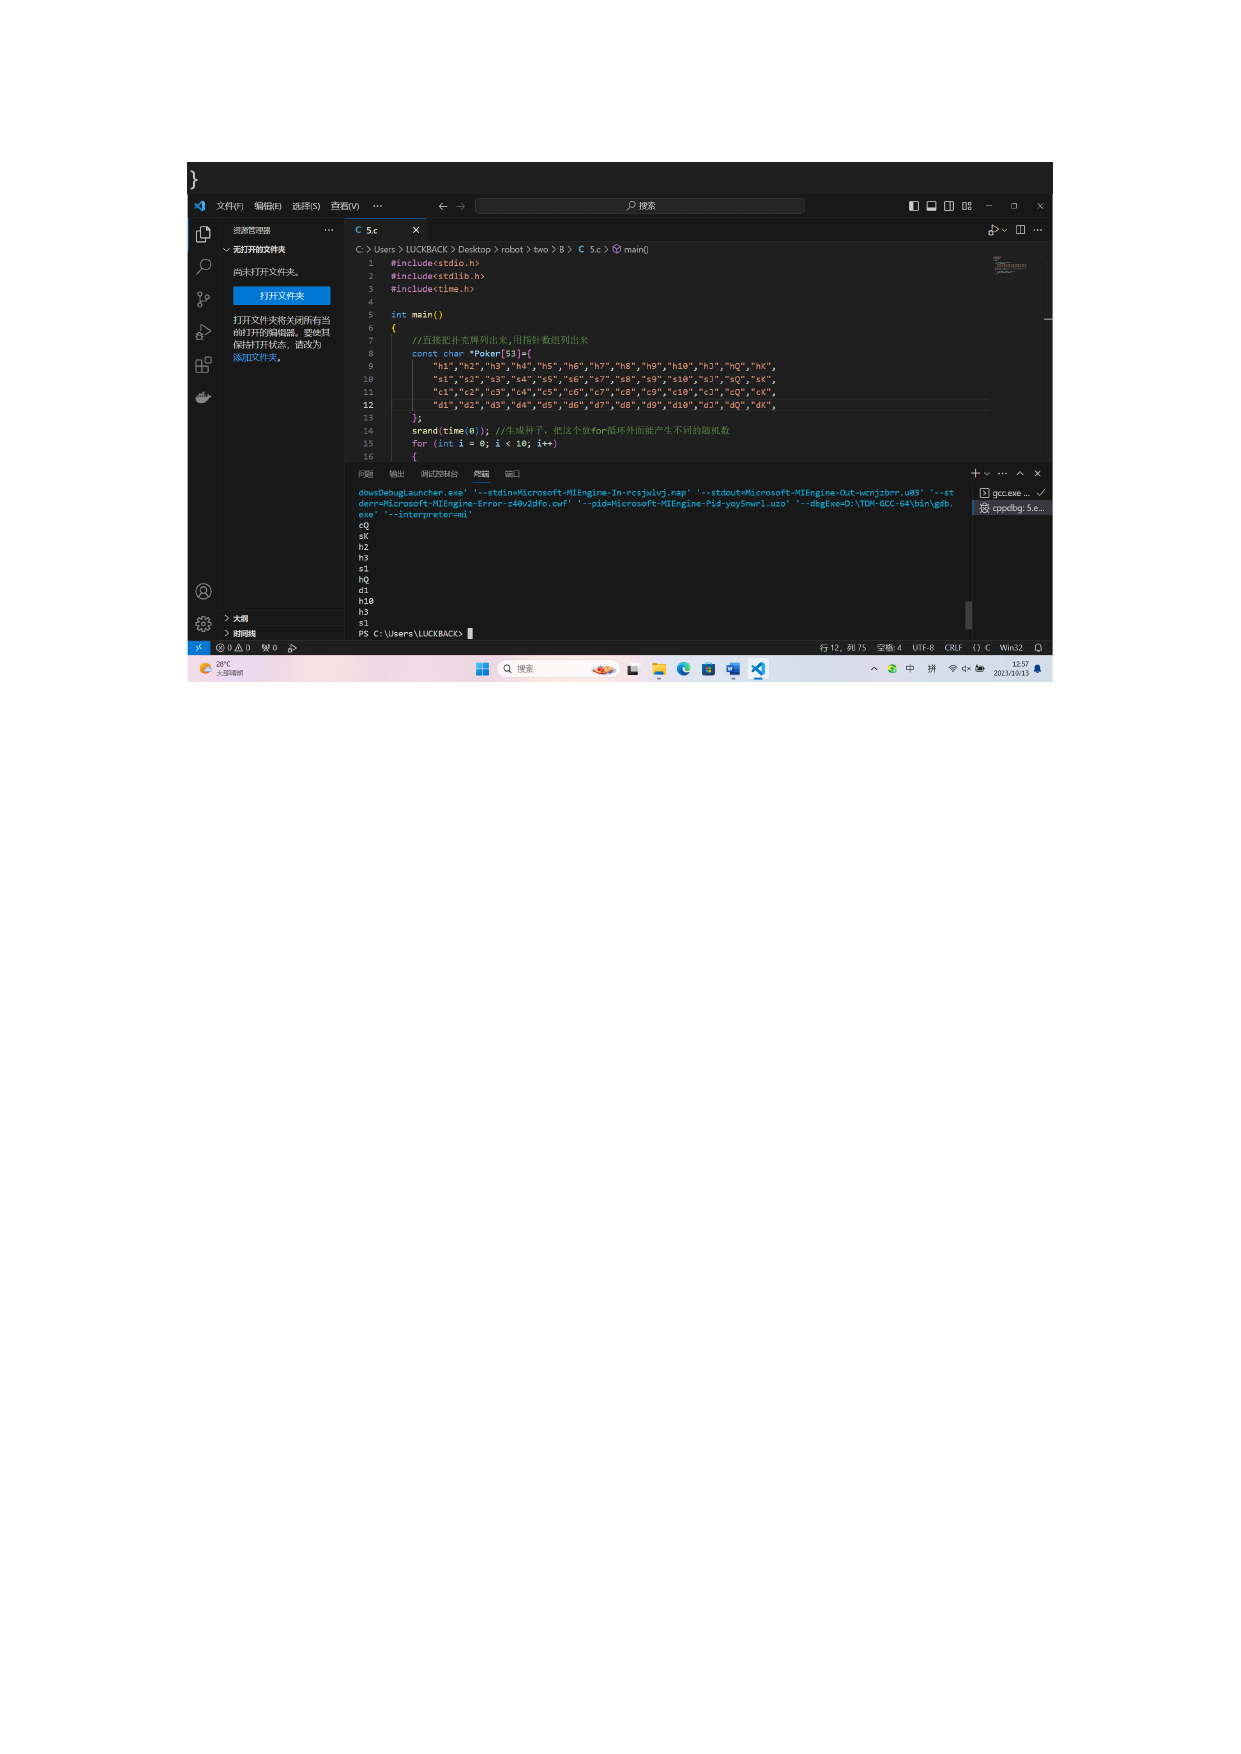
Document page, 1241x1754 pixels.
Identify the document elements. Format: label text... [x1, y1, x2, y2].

picture [187, 194, 1053, 682]
text } [187, 162, 1053, 194]
